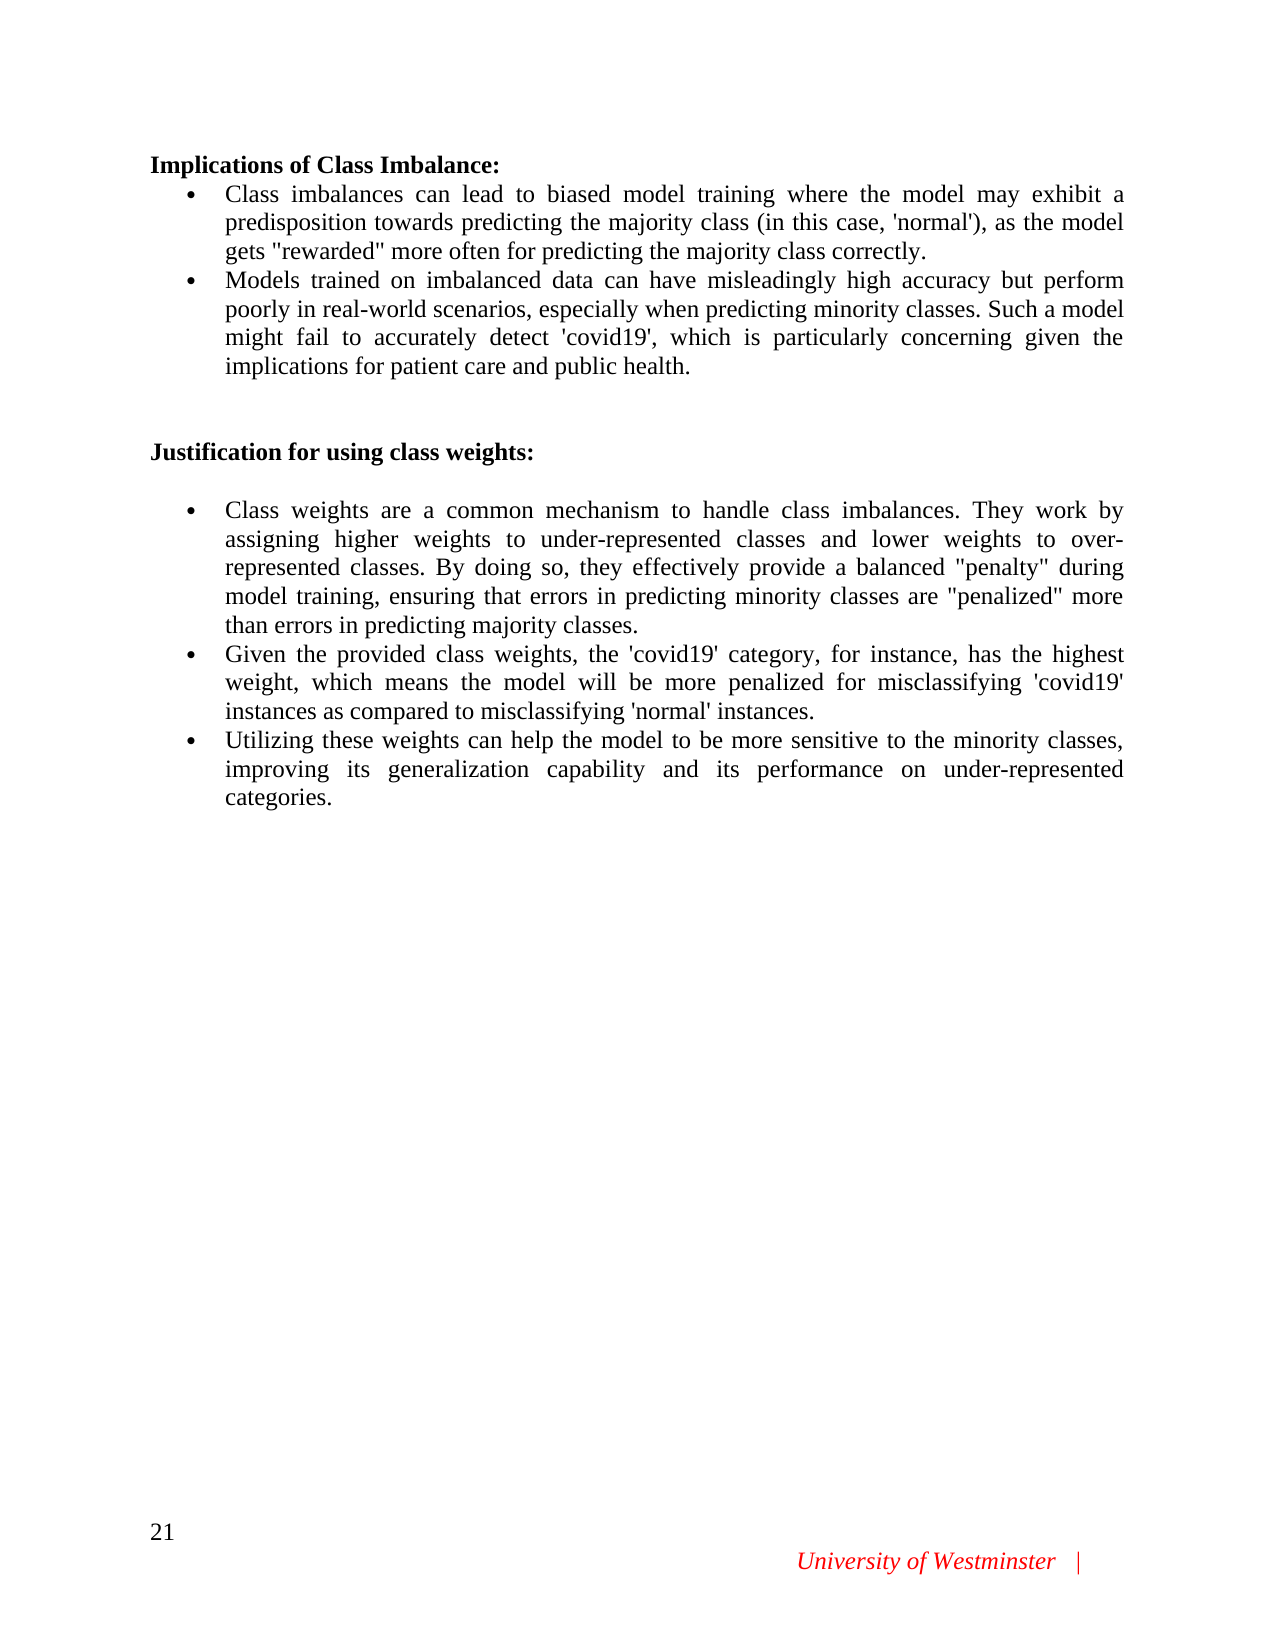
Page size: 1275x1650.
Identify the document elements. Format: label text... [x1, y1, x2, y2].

text Justification for using class weights: [150, 437, 1125, 466]
list Models trained on imbalanced data can have misleadingly high accuracy but perform poorly in real-world scenarios, especially when predicting minority classes. Such a model might fail to accurately detect 'covid19', which is particularly concerning given the implications for patient care and public health. [187, 265, 1125, 380]
list Utilizing these weights can help the model to be more sensitive to the minority classes, improving its generalization capability and its performance on under-represented categories. [187, 725, 1125, 811]
list Class weights are a common mechanism to handle class imbalances. They work by assigning higher weights to under-represented classes and lower weights to over-represented classes. By doing so, they effectively provide a balanced "penalty" during model training, ensuring that errors in predicting minority classes are "penalized" more than errors in predicting majority classes. [187, 495, 1125, 639]
text Implications of Class Imbalance: [150, 150, 1125, 179]
list Class imbalances can lead to biased model training where the model may exhibit a predisposition towards predicting the majority class (in this case, 'normal'), as the model gets "rewarded" more often for predicting the majority class correctly. [187, 179, 1125, 265]
list Given the provided class weights, the 'covid19' category, for instance, has the highest weight, which means the model will be more penalized for misclassifying 'covid19' instances as compared to misclassifying 'normal' instances. [187, 639, 1125, 725]
